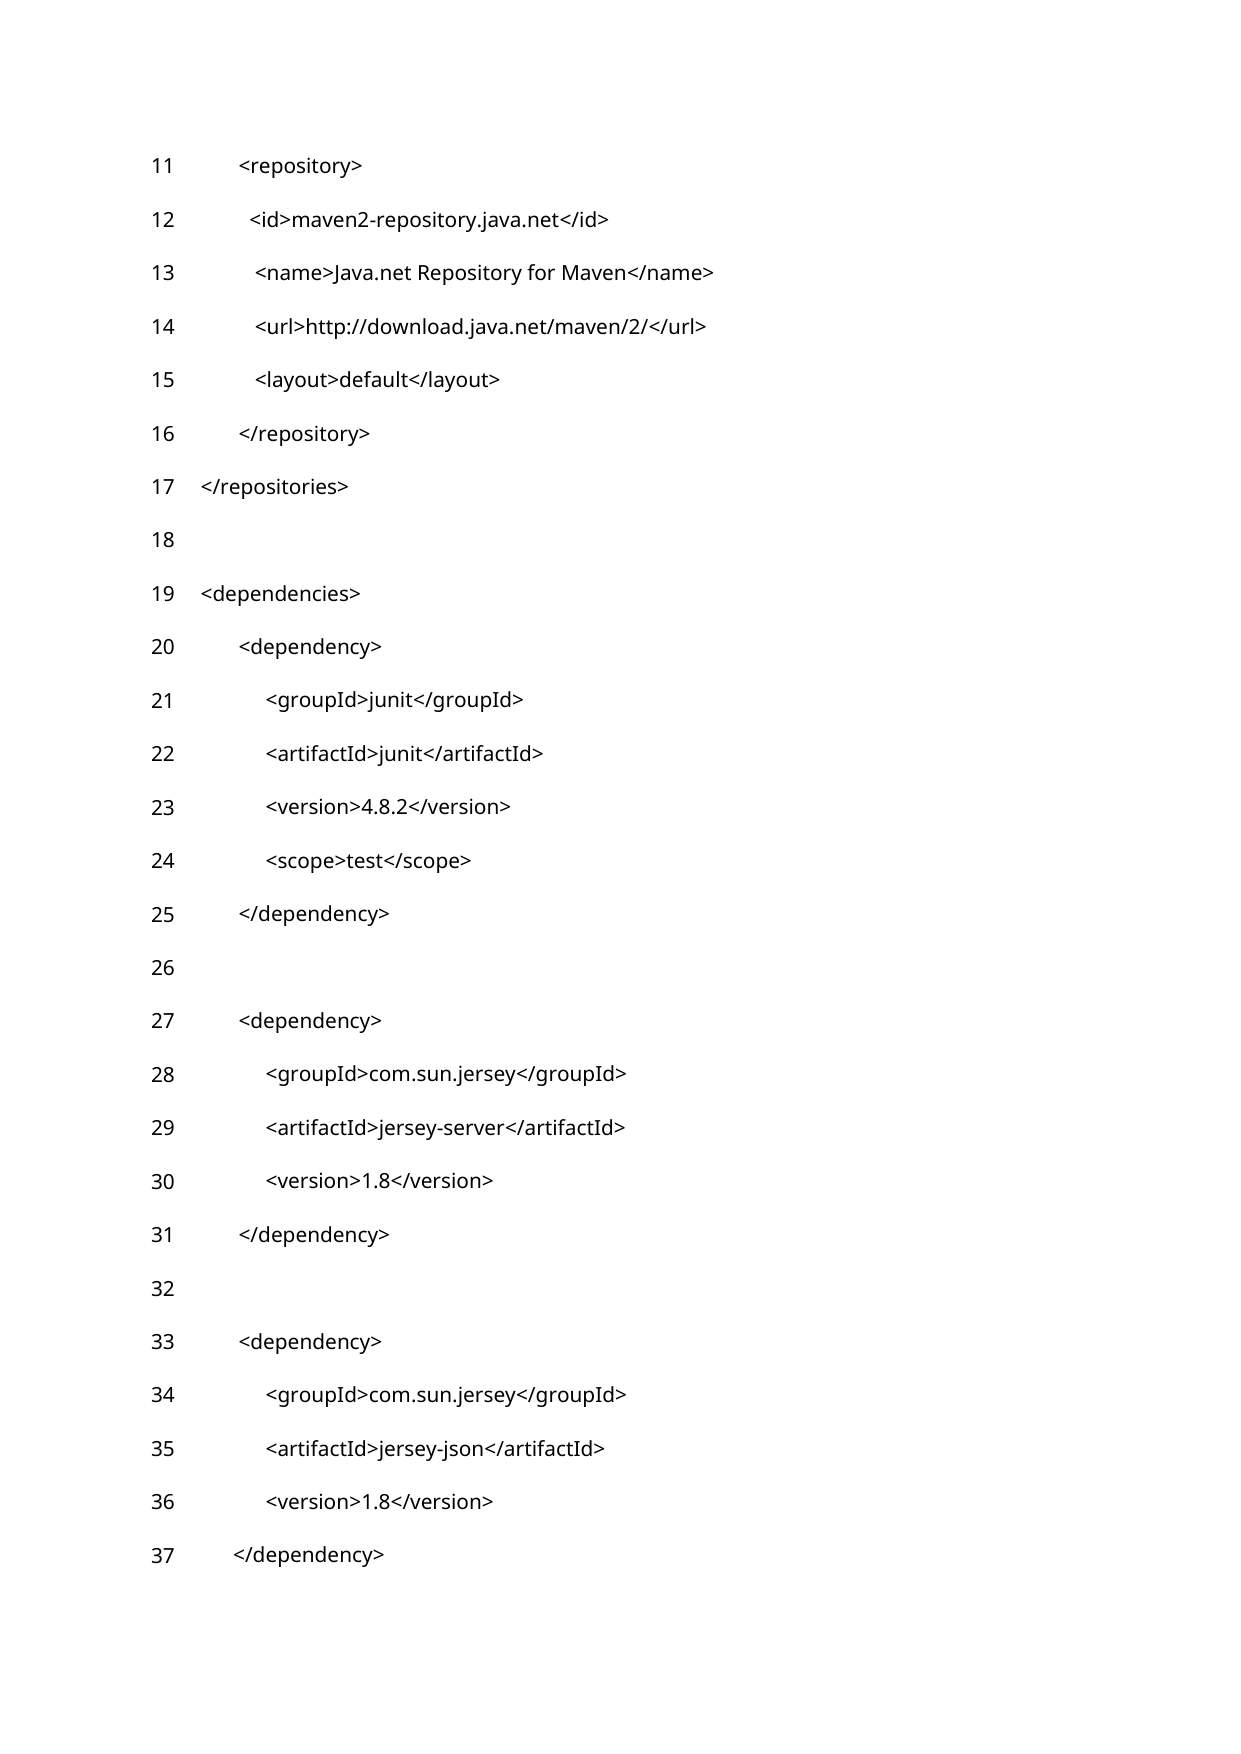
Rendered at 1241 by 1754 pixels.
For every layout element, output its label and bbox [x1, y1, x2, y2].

table_header [149, 150, 177, 1596]
table_header [177, 150, 1098, 1596]
